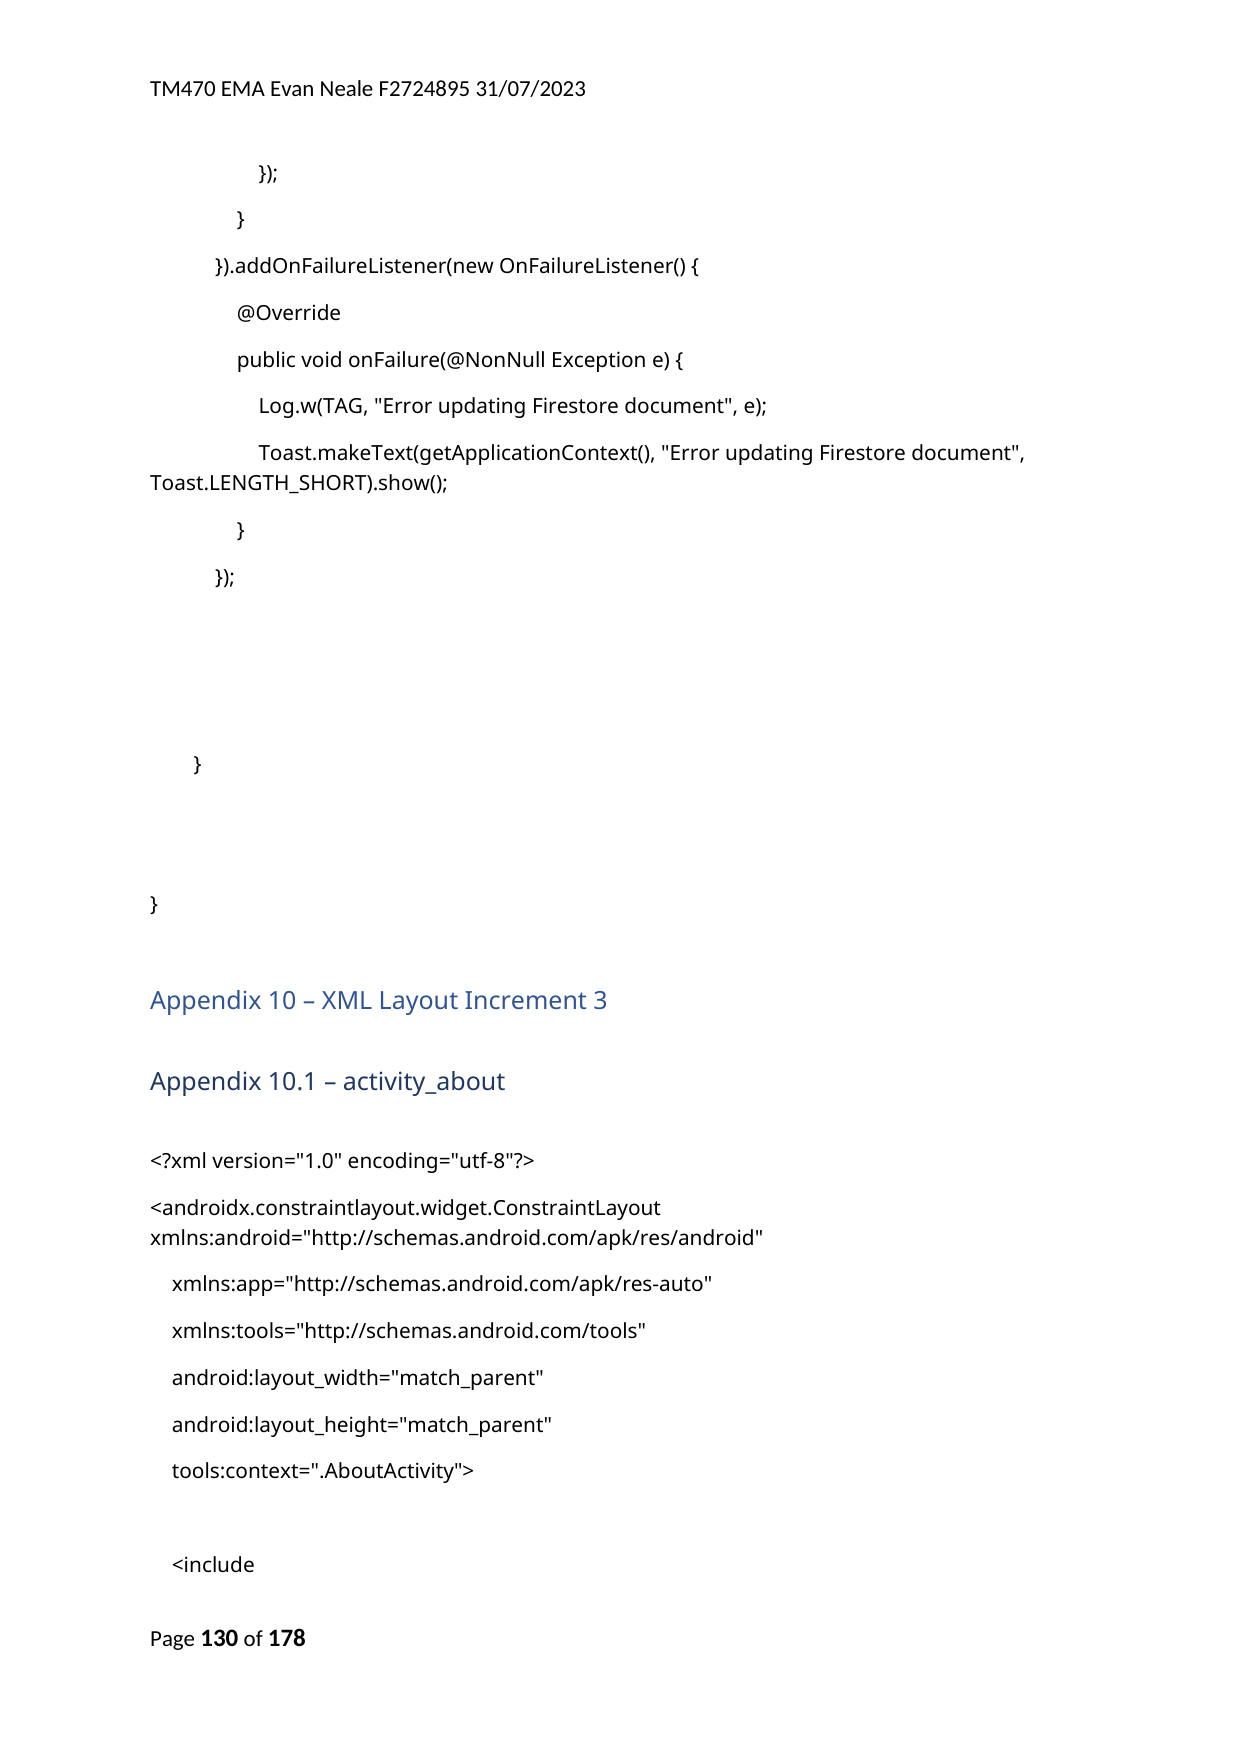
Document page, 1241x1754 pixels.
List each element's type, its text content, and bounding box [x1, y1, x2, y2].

text Toast.makeText(getApplicationContext(), "Error updating Firestore document", Toast.LENGTH_SHORT).show(); [150, 438, 1090, 497]
text tools:context=".AboutActivity"> [150, 1457, 1090, 1485]
text } [150, 749, 1090, 778]
text <include [150, 1550, 1090, 1578]
text @Override [150, 298, 1090, 327]
text }); [150, 158, 1090, 186]
text } [150, 204, 1090, 233]
text <androidx.constraintlayout.widget.ConstraintLayout xmlns:android="http://schemas.android.com/apk/res/android" [150, 1193, 1090, 1251]
text android:layout_width="match_parent" [150, 1363, 1090, 1391]
subtitle Appendix 10.1 – activity_about [150, 1063, 1090, 1097]
text xmlns:app="http://schemas.android.com/apk/res-auto" [150, 1269, 1090, 1298]
text Log.w(TAG, "Error updating Firestore document", e); [150, 392, 1090, 420]
text xmlns:tools="http://schemas.android.com/tools" [150, 1316, 1090, 1345]
text <?xml version="1.0" encoding="utf-8"?> [150, 1146, 1090, 1174]
text } [150, 515, 1090, 544]
text }); [150, 562, 1090, 591]
text android:layout_height="match_parent" [150, 1410, 1090, 1438]
text public void onFailure(@NonNull Exception e) { [150, 345, 1090, 373]
text } [150, 889, 1090, 918]
text }).addOnFailureListener(new OnFailureListener() { [150, 251, 1090, 280]
subtitle Appendix 10 – XML Layout Increment 3 [150, 983, 1090, 1017]
